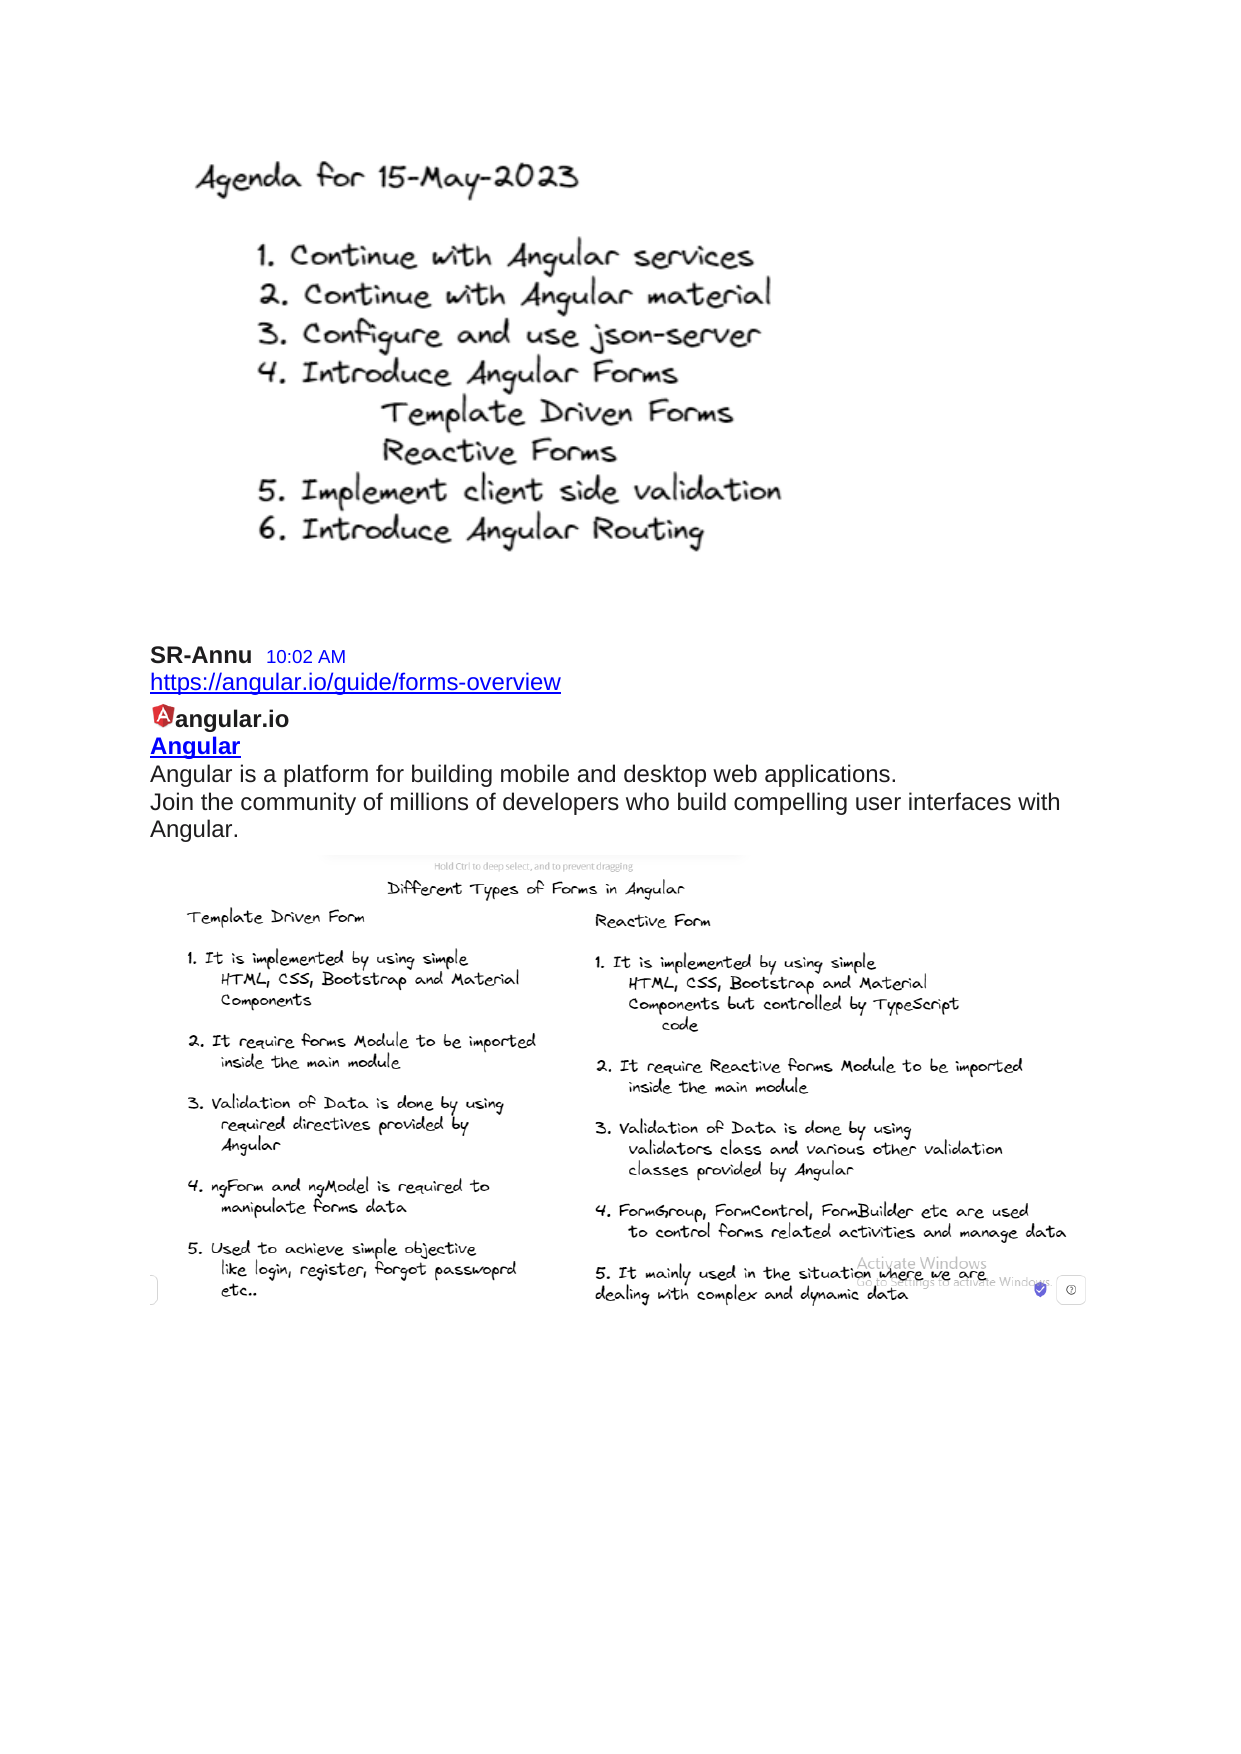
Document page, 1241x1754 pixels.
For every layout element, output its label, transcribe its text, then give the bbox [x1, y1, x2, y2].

picture [150, 702, 175, 728]
picture [150, 150, 838, 622]
picture [150, 855, 1089, 1315]
text SR-Annu 10:02 AM [266, 641, 1090, 668]
text https://angular.io/guide/forms-overview [150, 668, 1090, 696]
text Angular [150, 732, 1090, 760]
text Angular is a platform for building mobile and desktop web applications. Join the community of millions of developers who build compelling user interfaces with Angular. [150, 760, 1090, 843]
text angular.io [150, 702, 1090, 732]
